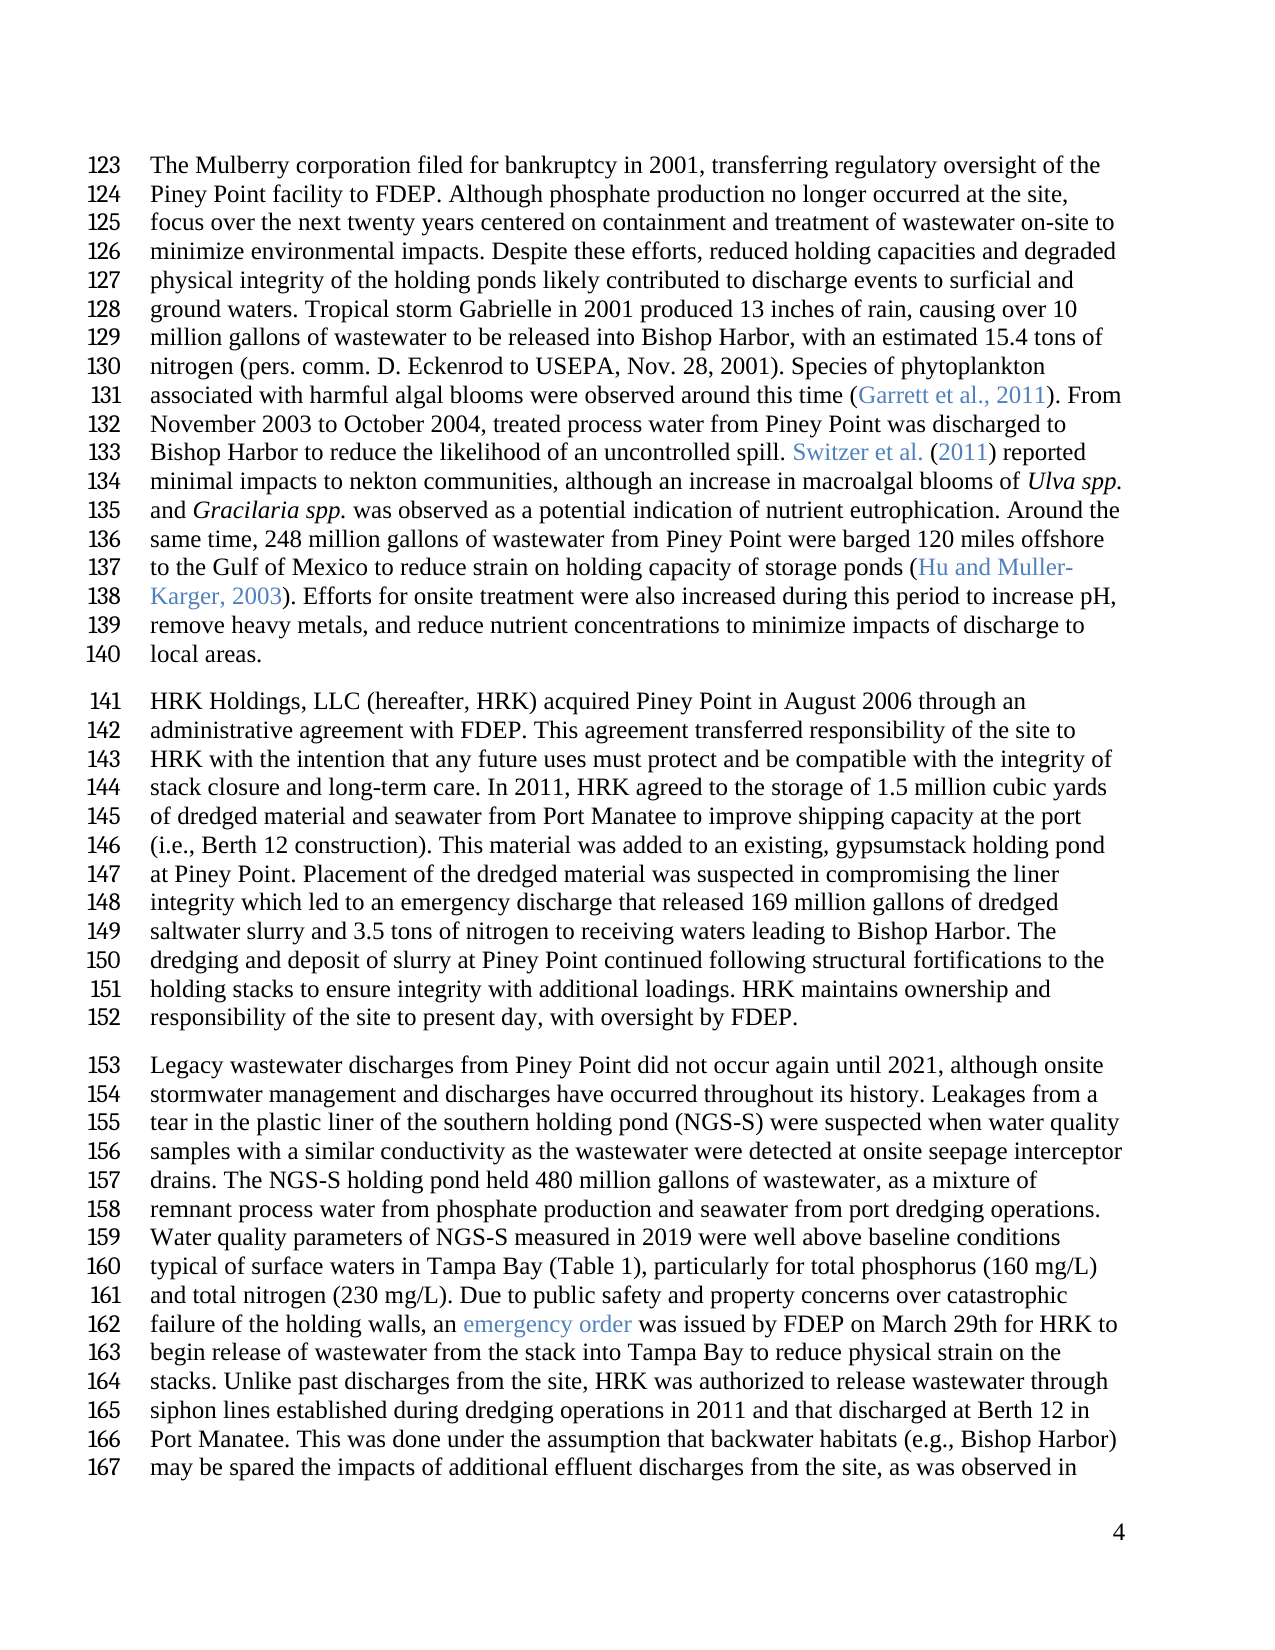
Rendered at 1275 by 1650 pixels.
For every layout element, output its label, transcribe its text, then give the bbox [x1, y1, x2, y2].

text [150, 1050, 1125, 1481]
text The Mulberry corporation filed for bankruptcy in 2001, transferring regulatory oversight of the Piney Point facility to FDEP. Although phosphate production no longer occurred at the site, focus over the next twenty years centered on containment and treatment of wastewater on-site to minimize environmental impacts. Despite these efforts, reduced holding capacities and degraded physical integrity of the holding ponds likely contributed to discharge events to surficial and ground waters. Tropical storm Gabrielle in 2001 produced 13 inches of rain, causing over 10 million gallons of wastewater to be released into Bishop Harbor, with an estimated 15.4 tons of nitrogen (pers. comm. D. Eckenrod to USEPA, Nov. 28, 2001). Species of phytoplankton associated with harmful algal blooms were observed around this time (Garrett et al., 2011). From November 2003 to October 2004, treated process water from Piney Point was discharged to Bishop Harbor to reduce the likelihood of an uncontrolled spill. Switzer et al. (2011) reported minimal impacts to nekton communities, although an increase in macroalgal blooms of Ulva spp. and Gracilaria spp. was observed as a potential indication of nutrient eutrophication. Around the same time, 248 million gallons of wastewater from Piney Point were barged 120 miles offshore to the Gulf of Mexico to reduce strain on holding capacity of storage ponds (Hu and Muller-Karger, 2003). Efforts for onsite treatment were also increased during this period to increase pH, remove heavy metals, and reduce nutrient concentrations to minimize impacts of discharge to local areas. [150, 150, 1125, 667]
text HRK Holdings, LLC (hereafter, HRK) acquired Piney Point in August 2006 through an administrative agreement with FDEP. This agreement transferred responsibility of the site to HRK with the intention that any future uses must protect and be compatible with the integrity of stack closure and long-term care. In 2011, HRK agreed to the storage of 1.5 million cubic yards of dredged material and seawater from Port Manatee to improve shipping capacity at the port (i.e., Berth 12 construction). This material was added to an existing, gypsumstack holding pond at Piney Point. Placement of the dredged material was suspected in compromising the liner integrity which led to an emergency discharge that released 169 million gallons of dredged saltwater slurry and 3.5 tons of nitrogen to receiving waters leading to Bishop Harbor. The dredging and deposit of slurry at Piney Point continued following structural fortifications to the holding stacks to ensure integrity with additional loadings. HRK maintains ownership and responsibility of the site to present day, with oversight by FDEP. [150, 686, 1125, 1031]
